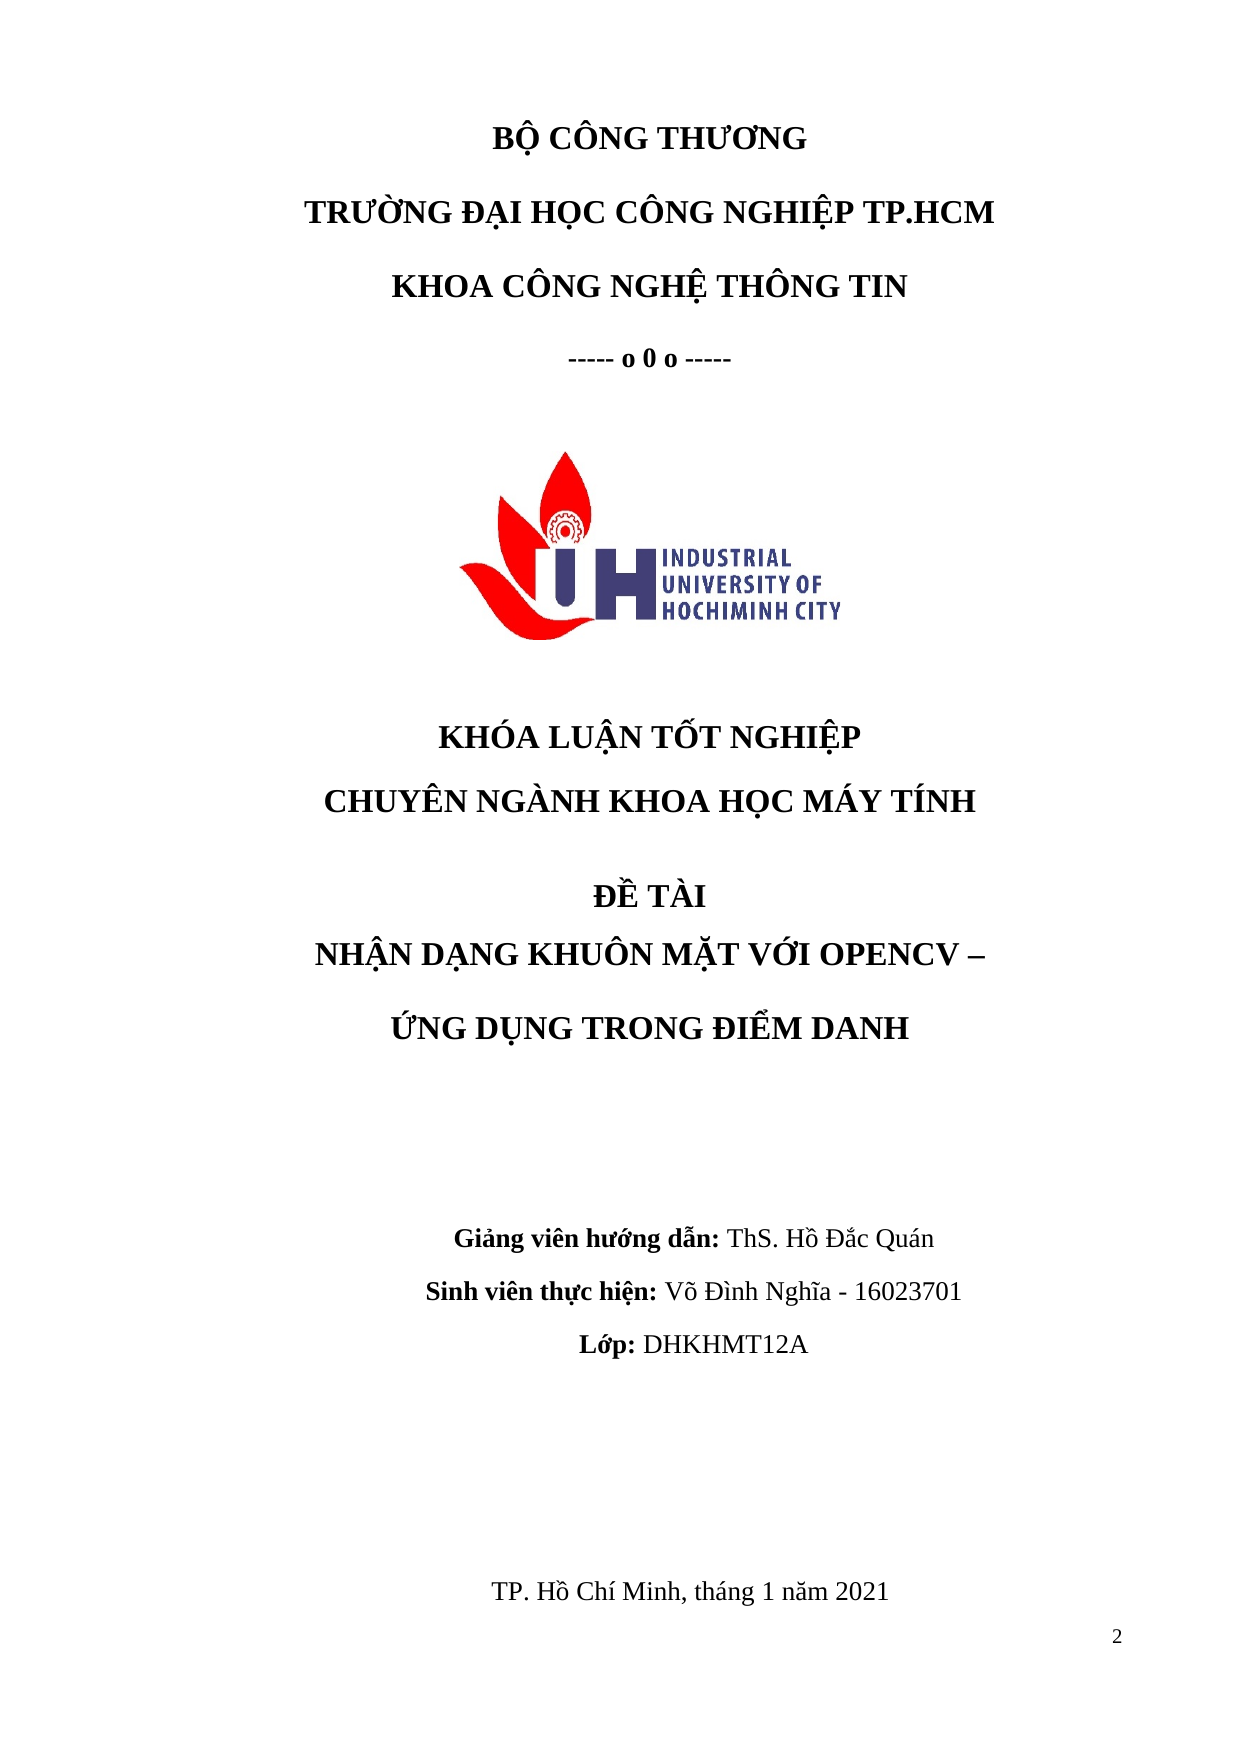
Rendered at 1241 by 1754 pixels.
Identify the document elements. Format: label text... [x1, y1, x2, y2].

text ĐỀ TÀI [177, 877, 1122, 915]
text NHẬN DẠNG KHUÔN MẶT VỚI OPENCV – [177, 934, 1122, 972]
text TRƯỜNG ĐẠI HỌC CÔNG NGHIỆP TP.HCM [177, 192, 1122, 231]
text ----- o 0 o ----- [177, 341, 1122, 373]
text ỨNG DỤNG TRONG ĐIỂM DANH [177, 1008, 1122, 1047]
text Giảng viên hướng dẫn: ThS. Hồ Đắc Quán [384, 1222, 1003, 1253]
text Lớp: DHKHMT12A [384, 1328, 1003, 1359]
text KHOA CÔNG NGHỆ THÔNG TIN [177, 266, 1122, 305]
text CHUYÊN NGÀNH KHOA HỌC MÁY TÍNH [177, 782, 1122, 820]
text BỘ CÔNG THƯƠNG [177, 118, 1122, 156]
text Sinh viên thực hiện: Võ Đình Nghĩa - 16023701 [384, 1275, 1003, 1306]
picture [459, 451, 840, 640]
text TP. Hồ Chí Minh, tháng 1 năm 2021 [177, 1575, 1122, 1606]
text KHÓA LUẬN TỐT NGHIỆP [177, 718, 1122, 756]
